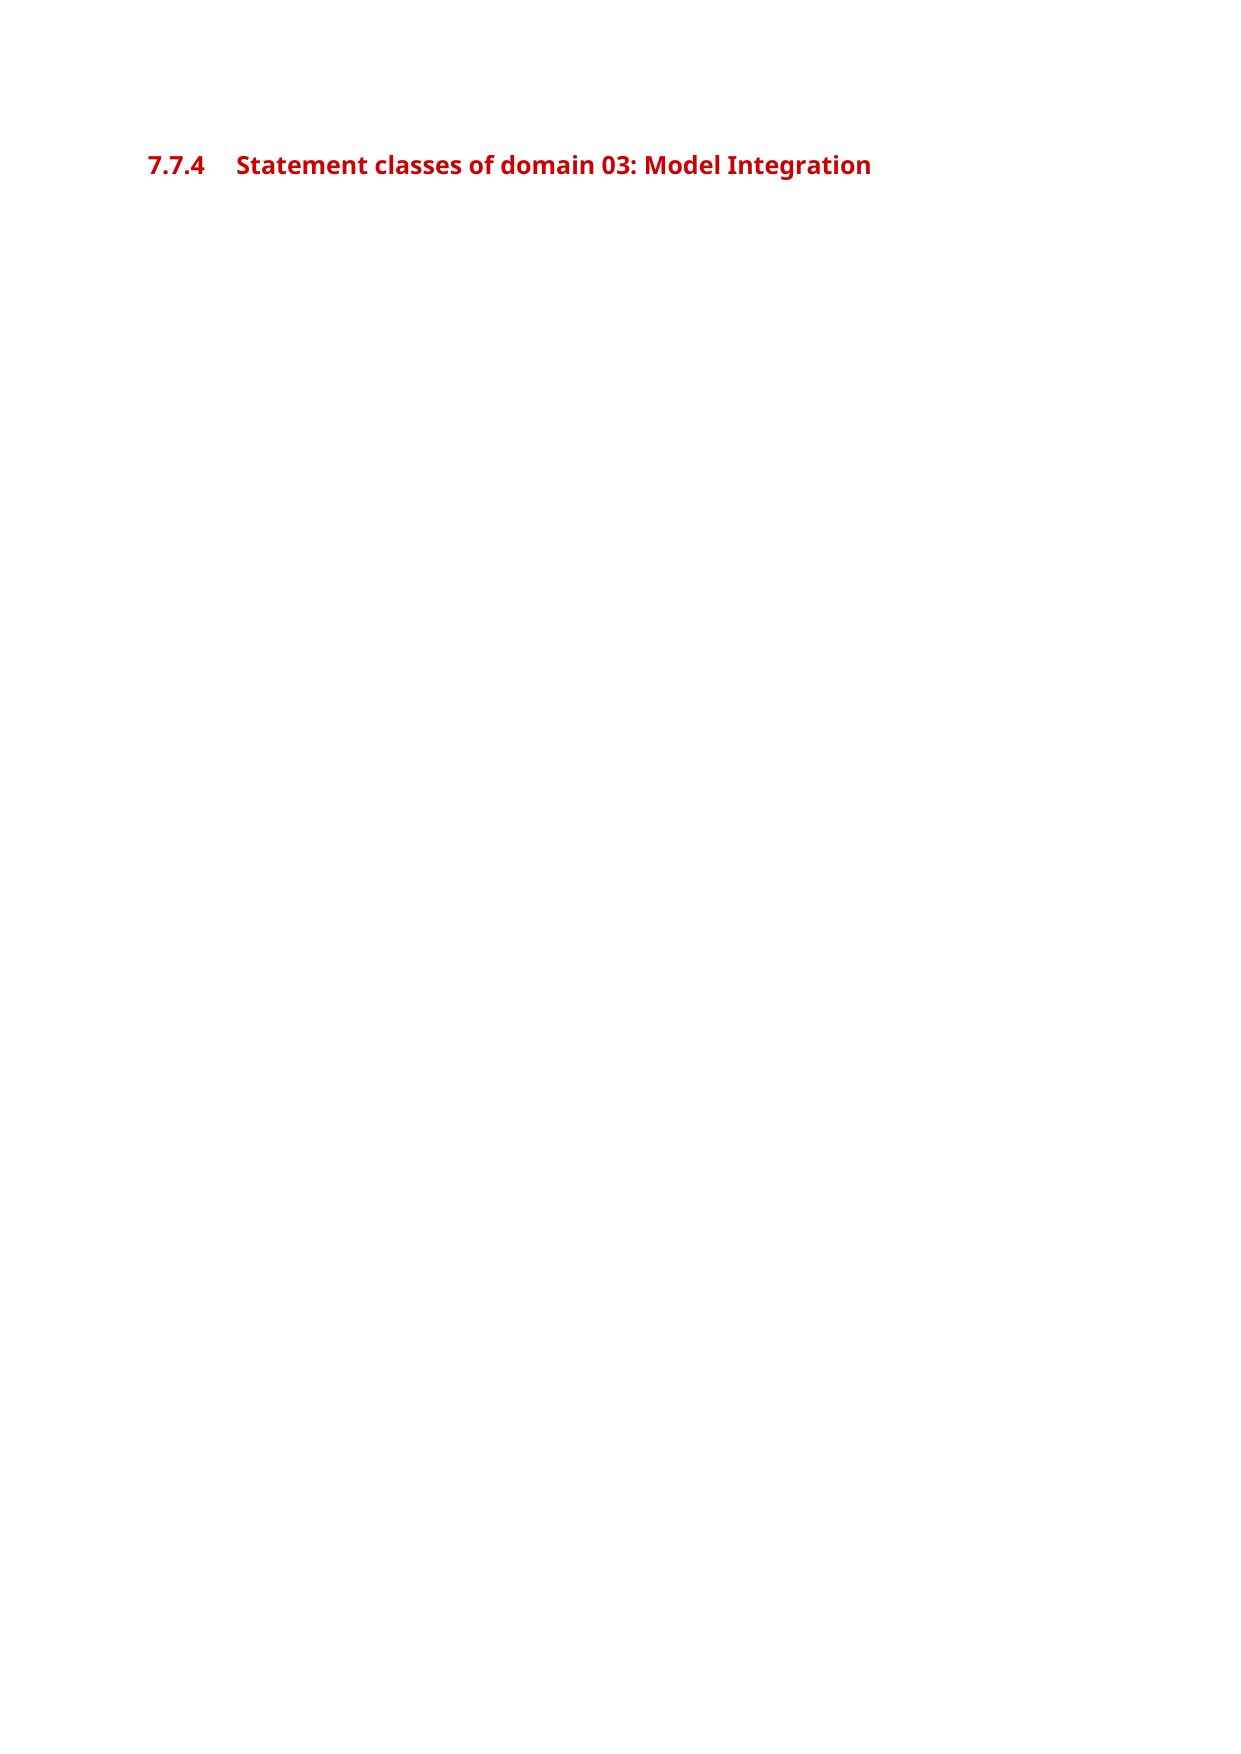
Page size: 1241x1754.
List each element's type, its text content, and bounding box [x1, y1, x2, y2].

subtitle Statement classes of domain 03: Model Integration [148, 148, 1093, 182]
